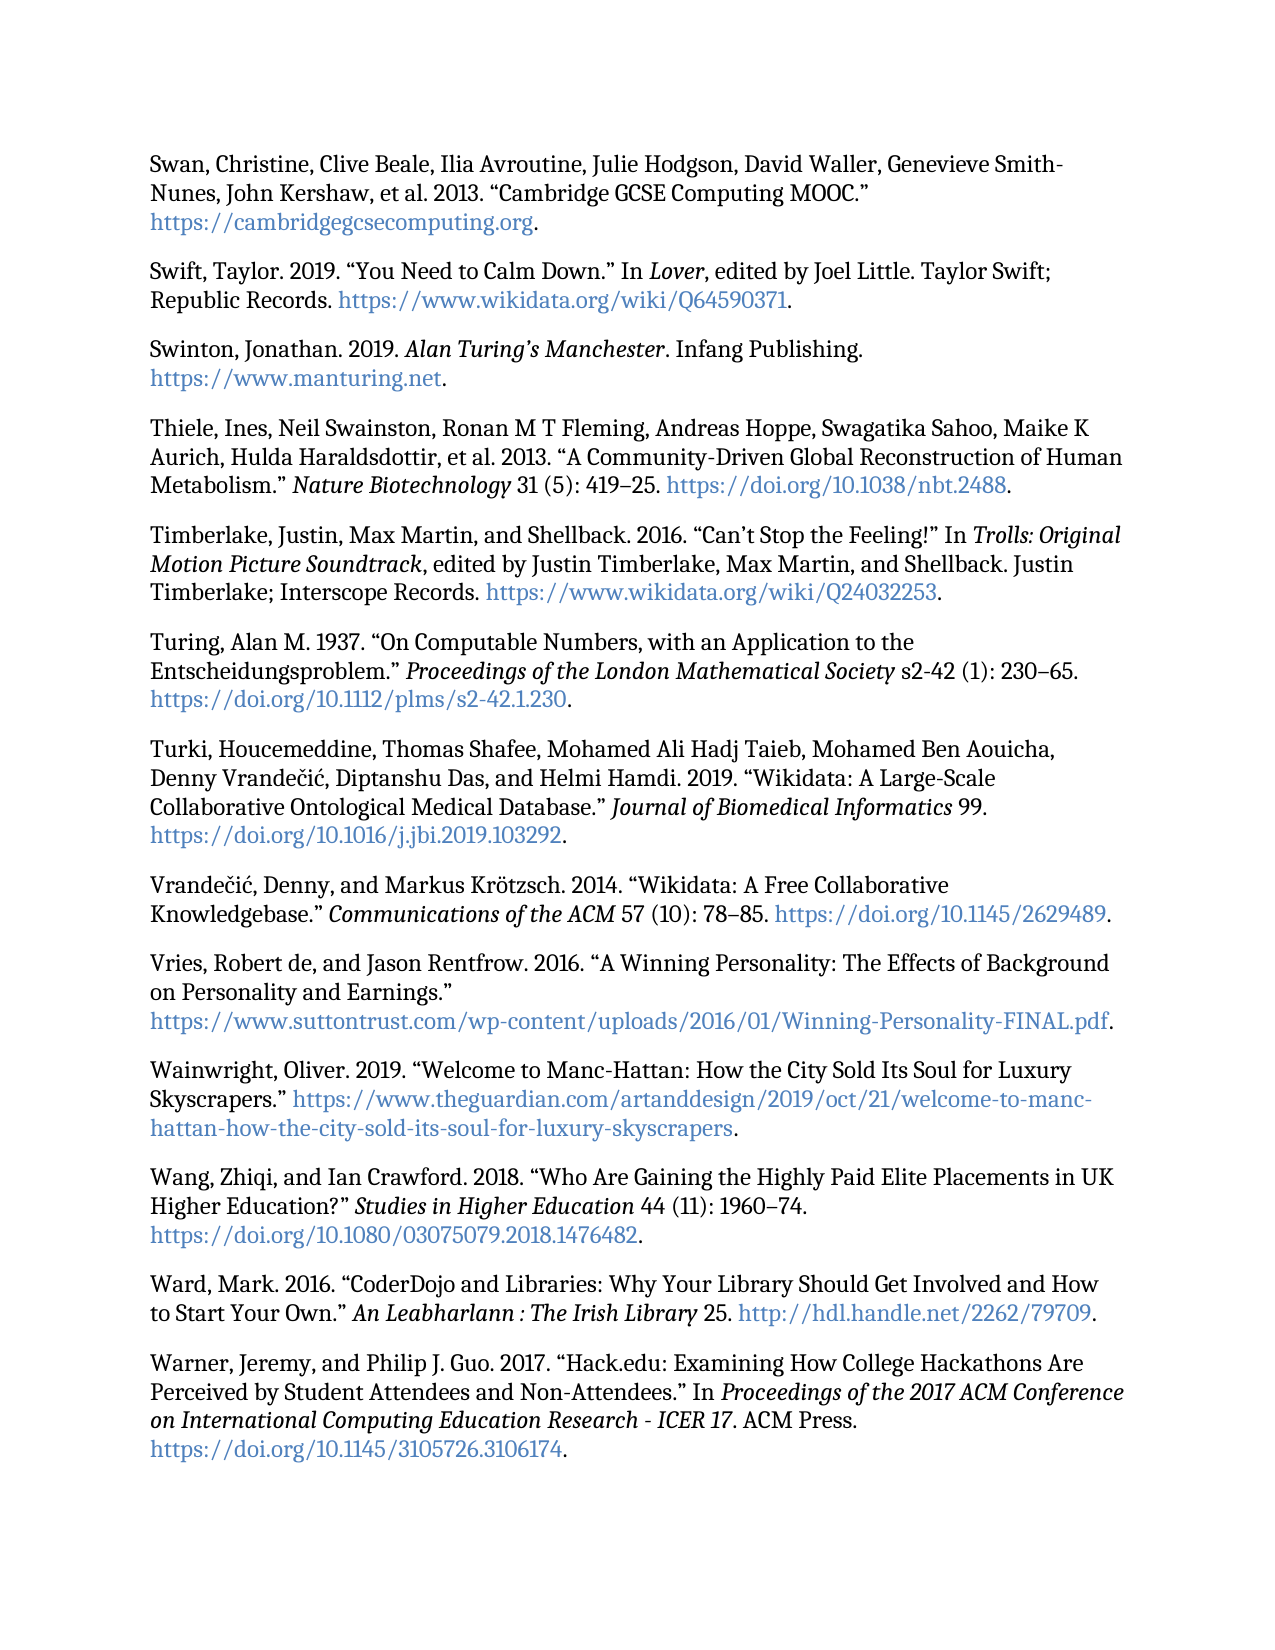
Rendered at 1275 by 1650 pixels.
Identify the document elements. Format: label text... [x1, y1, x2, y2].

text Swift, Taylor. 2019. “You Need to Calm Down.” In Lover, edited by Joel Little. Taylor Swift; Republic Records. https://www.wikidata.org/wiki/Q64590371. [150, 257, 1125, 314]
text Thiele, Ines, Neil Swainston, Ronan M T Fleming, Andreas Hoppe, Swagatika Sahoo, Maike K Aurich, Hulda Haraldsdottir, et al. 2013. “A Community-Driven Global Reconstruction of Human Metabolism.” Nature Biotechnology 31 (5): 419–25. https://doi.org/10.1038/nbt.2488. [150, 414, 1125, 500]
text Ward, Mark. 2016. “CoderDojo and Libraries: Why Your Library Should Get Involved and How to Start Your Own.” An Leabharlann : The Irish Library 25. http://hdl.handle.net/2262/79709. [150, 1270, 1125, 1328]
text Vries, Robert de, and Jason Rentfrow. 2016. “A Winning Personality: The Effects of Background on Personality and Earnings.” https://www.suttontrust.com/wp-content/uploads/2016/01/Winning-Personality-FINAL.pdf. [150, 949, 1125, 1035]
text Wang, Zhiqi, and Ian Crawford. 2018. “Who Are Gaining the Highly Paid Elite Placements in UK Higher Education?” Studies in Higher Education 44 (11): 1960–74. https://doi.org/10.1080/03075079.2018.1476482. [150, 1163, 1125, 1249]
text Timberlake, Justin, Max Martin, and Shellback. 2016. “Can’t Stop the Feeling!” In Trolls: Original Motion Picture Soundtrack, edited by Justin Timberlake, Max Martin, and Shellback. Justin Timberlake; Interscope Records. https://www.wikidata.org/wiki/Q24032253. [150, 521, 1125, 607]
text Wainwright, Oliver. 2019. “Welcome to Manc-Hattan: How the City Sold Its Soul for Luxury Skyscrapers.” https://www.theguardian.com/artanddesign/2019/oct/21/welcome-to-manc-hattan-how-the-city-sold-its-soul-for-luxury-skyscrapers. [150, 1056, 1125, 1142]
text Turki, Houcemeddine, Thomas Shafee, Mohamed Ali Hadj Taieb, Mohamed Ben Aouicha, Denny Vrandečić, Diptanshu Das, and Helmi Hamdi. 2019. “Wikidata: A Large-Scale Collaborative Ontological Medical Database.” Journal of Biomedical Informatics 99. https://doi.org/10.1016/j.jbi.2019.103292. [150, 735, 1125, 850]
text Turing, Alan M. 1937. “On Computable Numbers, with an Application to the Entscheidungsproblem.” Proceedings of the London Mathematical Society s2-42 (1): 230–65. https://doi.org/10.1112/plms/s2-42.1.230. [150, 628, 1125, 714]
text Swinton, Jonathan. 2019. Alan Turing’s Manchester. Infang Publishing. https://www.manturing.net. [150, 335, 1125, 393]
text Warner, Jeremy, and Philip J. Guo. 2017. “Hack.edu: Examining How College Hackathons Are Perceived by Student Attendees and Non-Attendees.” In Proceedings of the 2017 ACM Conference on International Computing Education Research - ICER 17. ACM Press. https://doi.org/10.1145/3105726.3106174. [150, 1349, 1125, 1464]
text Vrandečić, Denny, and Markus Krötzsch. 2014. “Wikidata: A Free Collaborative Knowledgebase.” Communications of the ACM 57 (10): 78–85. https://doi.org/10.1145/2629489. [150, 871, 1125, 928]
text Swan, Christine, Clive Beale, Ilia Avroutine, Julie Hodgson, David Waller, Genevieve Smith-Nunes, John Kershaw, et al. 2013. “Cambridge GCSE Computing MOOC.” https://cambridgegcsecomputing.org. [150, 150, 1125, 236]
